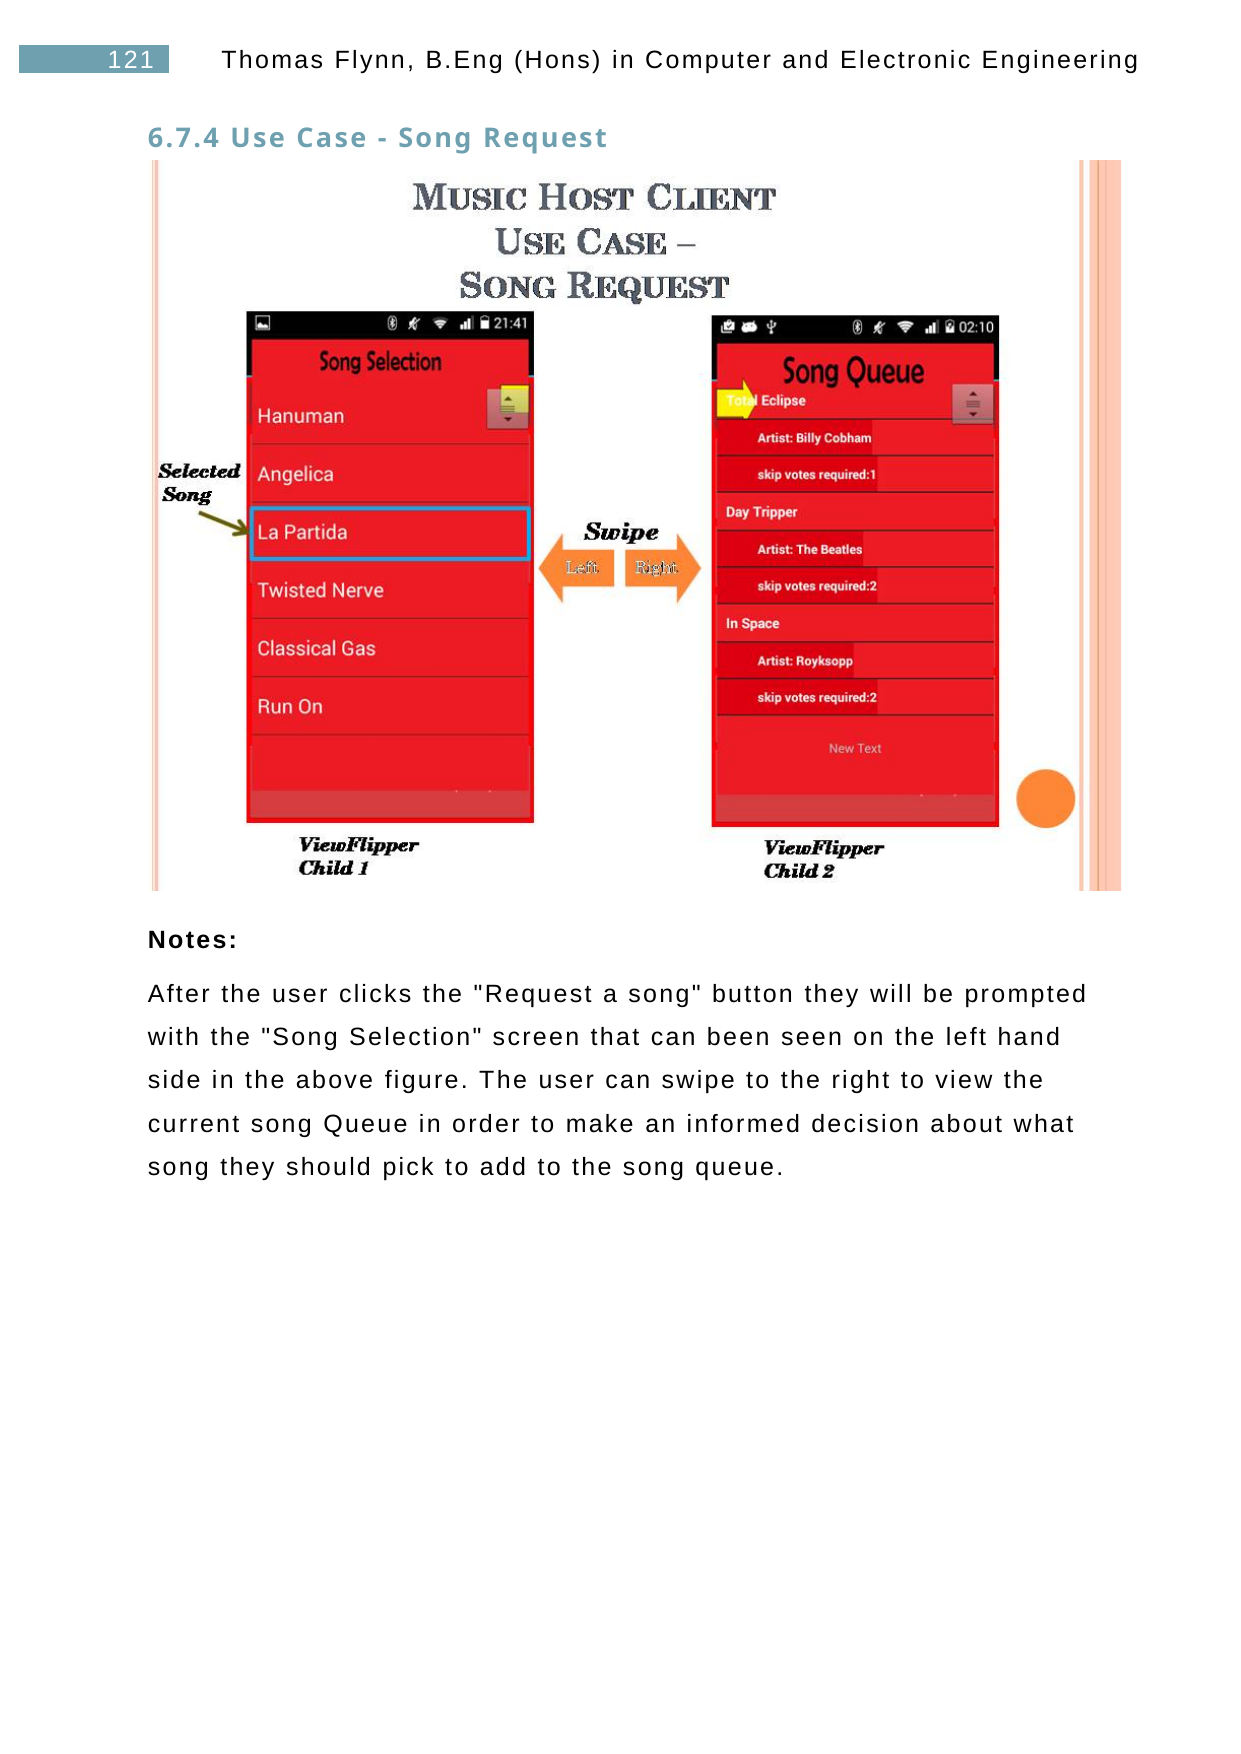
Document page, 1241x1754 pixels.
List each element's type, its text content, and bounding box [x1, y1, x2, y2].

text After the user clicks the "Request a song" button they will be prompted with the "Song Selection" screen that can been seen on the left hand side in the above figure. The user can swipe to the right to view the current song Queue in order to make an informed decision about what song they should pick to add to the song queue. [148, 979, 1122, 1181]
subtitle 6.7.4 Use Case - Song Request [148, 118, 1122, 155]
text Notes: [148, 925, 1122, 954]
picture [147, 160, 1122, 891]
